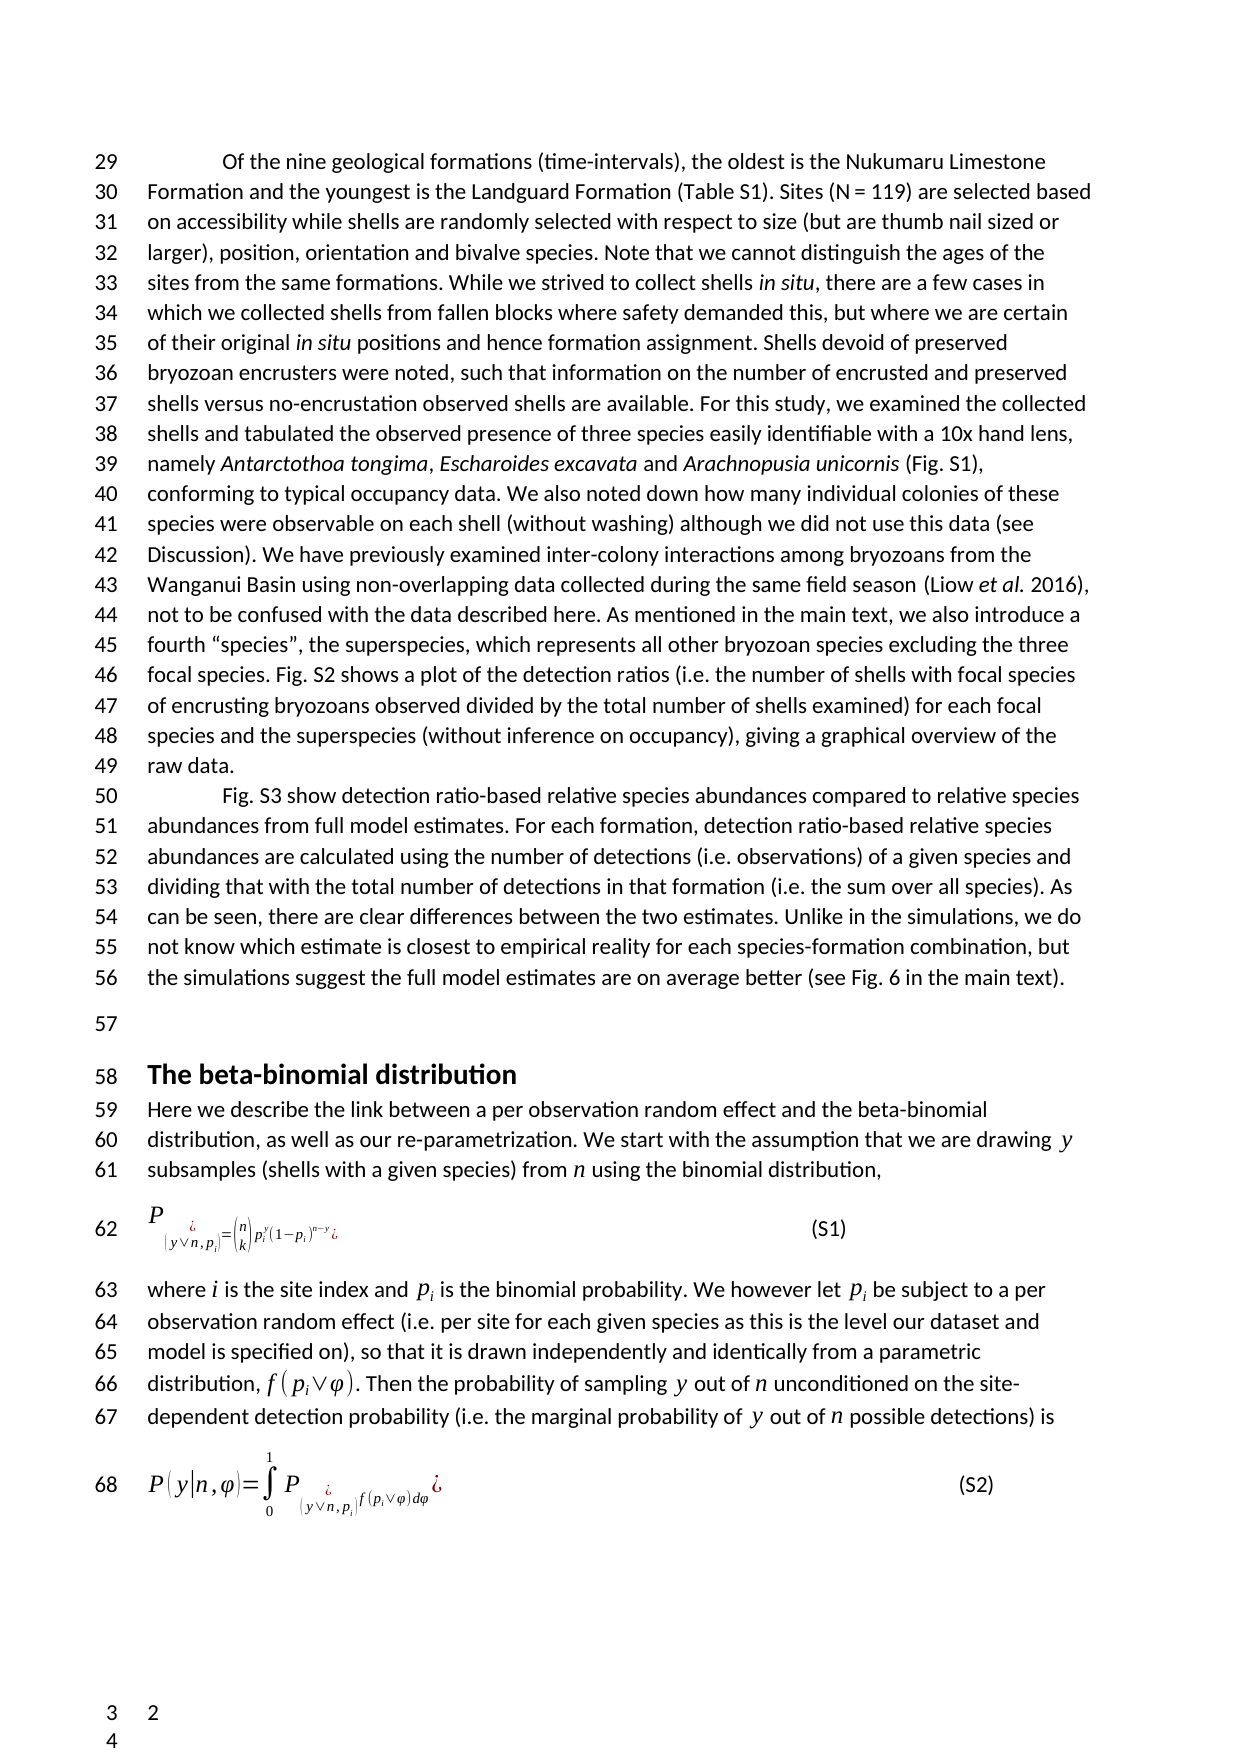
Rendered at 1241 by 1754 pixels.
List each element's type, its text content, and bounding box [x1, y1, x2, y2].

text where is the site index and is the binomial probability. We however let be subject to a per observation random effect (i.e. per site for each given species as this is the level our dataset and model is specified on), so that it is drawn independently and identically from a parametric distribution, . Then the probability of sampling out of unconditioned on the site-dependent detection probability (i.e. the marginal probability of out of possible detections) is [147, 1274, 1093, 1430]
text Fig. S3 show detection ratio-based relative species abundances compared to relative species abundances from full model estimates. For each formation, detection ratio-based relative species abundances are calculated using the number of detections (i.e. observations) of a given species and dividing that with the total number of detections in that formation (i.e. the sum over all species). As can be seen, there are clear differences between the two estimates. Unlike in the simulations, we do not know which estimate is closest to empirical reality for each species-formation combination, but the simulations suggest the full model estimates are on average better (see Fig. 6 in the main text). [147, 781, 1093, 991]
text (S2) [147, 1449, 1093, 1519]
text Here we describe the link between a per observation random effect and the beta-binomial distribution, as well as our re-parametrization. We start with the assumption that we are drawing subsamples (shells with a given species) from using the binomial distribution, [147, 1095, 1093, 1183]
text (S1) [147, 1202, 1093, 1255]
subtitle Of the nine geological formations (time-intervals), the oldest is the Nukumaru Limestone Formation and the youngest is the Landguard Formation (Table S1). Sites (N = 119) are selected based on accessibility while shells are randomly selected with respect to size (but are thumb nail sized or larger), position, orientation and bivalve species. Note that we cannot distinguish the ages of the sites from the same formations. While we strived to collect shells in situ, there are a few cases in which we collected shells from fallen blocks where safety demanded this, but where we are certain of their original in situ positions and hence formation assignment. Shells devoid of preserved bryozoan encrusters were noted, such that information on the number of encrusted and preserved shells versus no-encrustation observed shells are available. For this study, we examined the collected shells and tabulated the observed presence of three species easily identifiable with a 10x hand lens, namely Antarctothoa tongima, Escharoides excavata and Arachnopusia unicornis (Fig. S1), conforming to typical occupancy data. We also noted down how many individual colonies of these species were observable on each shell (without washing) although we did not use this data (see Discussion). We have previously examined inter-colony interactions among bryozoans from the Wanganui Basin using non-overlapping data collected during the same field season (Liow et al. 2016), not to be confused with the data described here. As mentioned in the main text, we also introduce a fourth “species”, the superspecies, which represents all other bryozoan species excluding the three focal species. Fig. S2 shows a plot of the detection ratios (i.e. the number of shells with focal species of encrusting bryozoans observed divided by the total number of shells examined) for each focal species and the superspecies (without inference on occupancy), giving a graphical overview of the raw data. [147, 147, 1093, 779]
subtitle The beta-binomial distribution [147, 1056, 1093, 1092]
